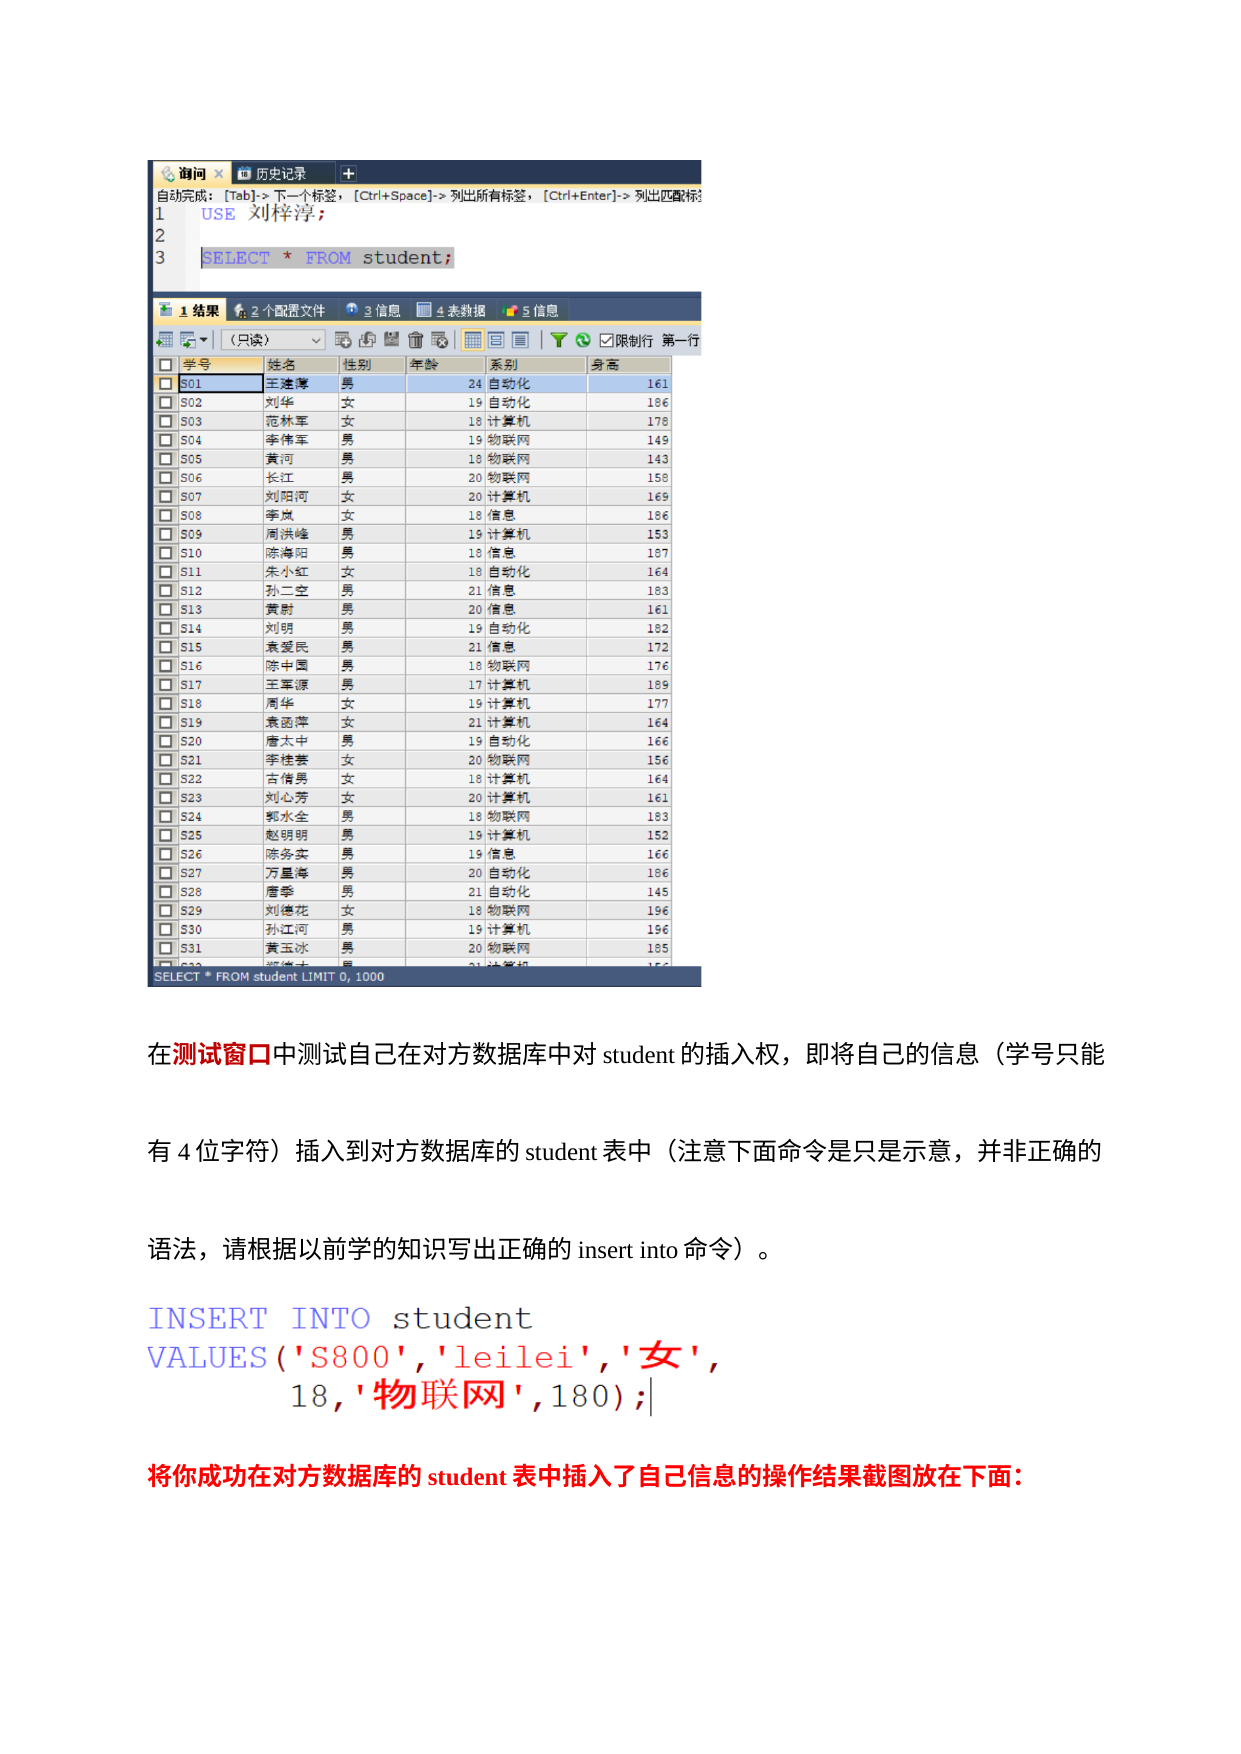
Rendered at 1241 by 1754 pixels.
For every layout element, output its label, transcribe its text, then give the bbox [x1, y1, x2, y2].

picture [147, 160, 702, 987]
text 将你成功在对方数据库的student表中插入了自己信息的操作结果截图放在下面： [148, 1442, 1122, 1507]
picture [147, 1298, 730, 1425]
text 在测试窗口中测试自己在对方数据库中对student的插入权，即将自己的信息（学号只能有4位字符）插入到对方数据库的student表中（注意下面命令是只是示意，并非正确的语法，请根据以前学的知识写出正确的insert into命令）。 [148, 1020, 1122, 1280]
